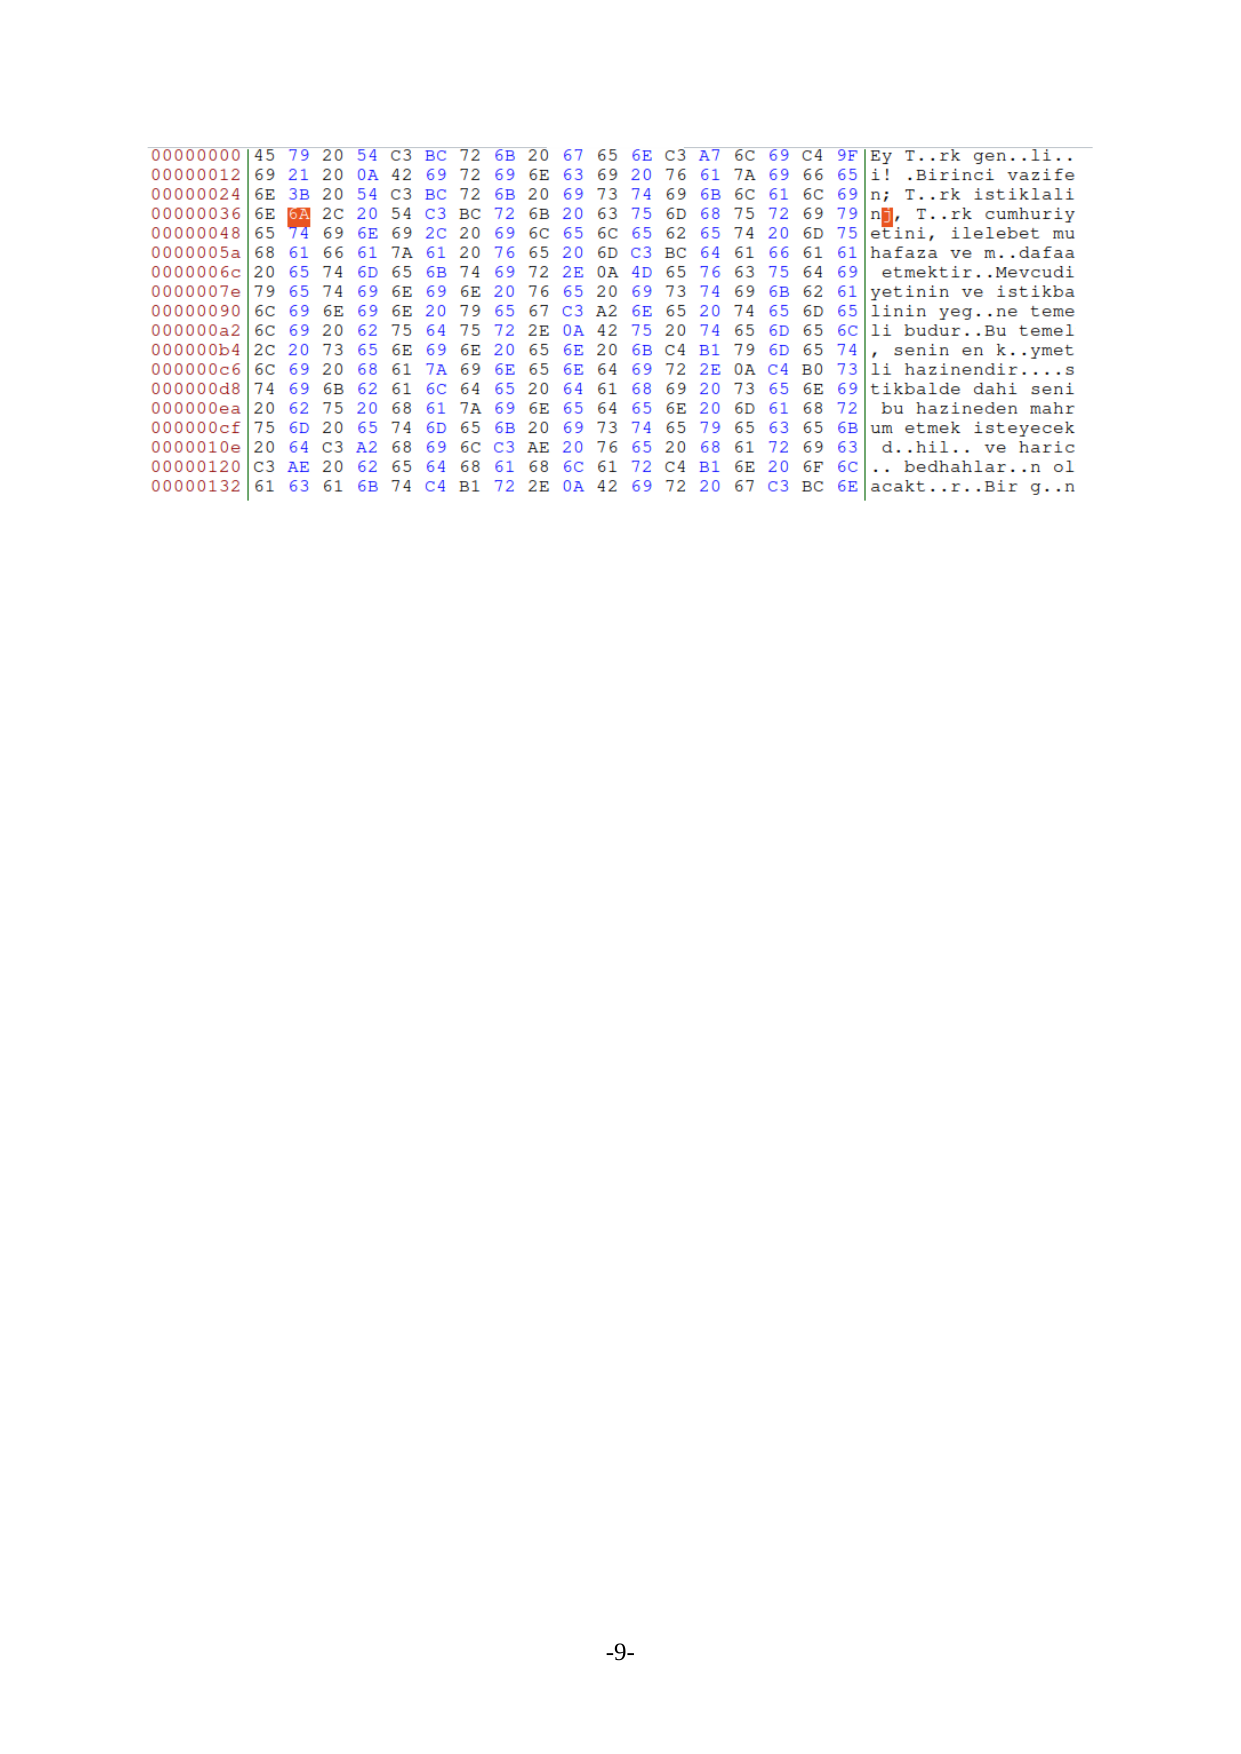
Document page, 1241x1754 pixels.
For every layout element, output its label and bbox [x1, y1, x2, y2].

picture [147, 147, 1093, 503]
